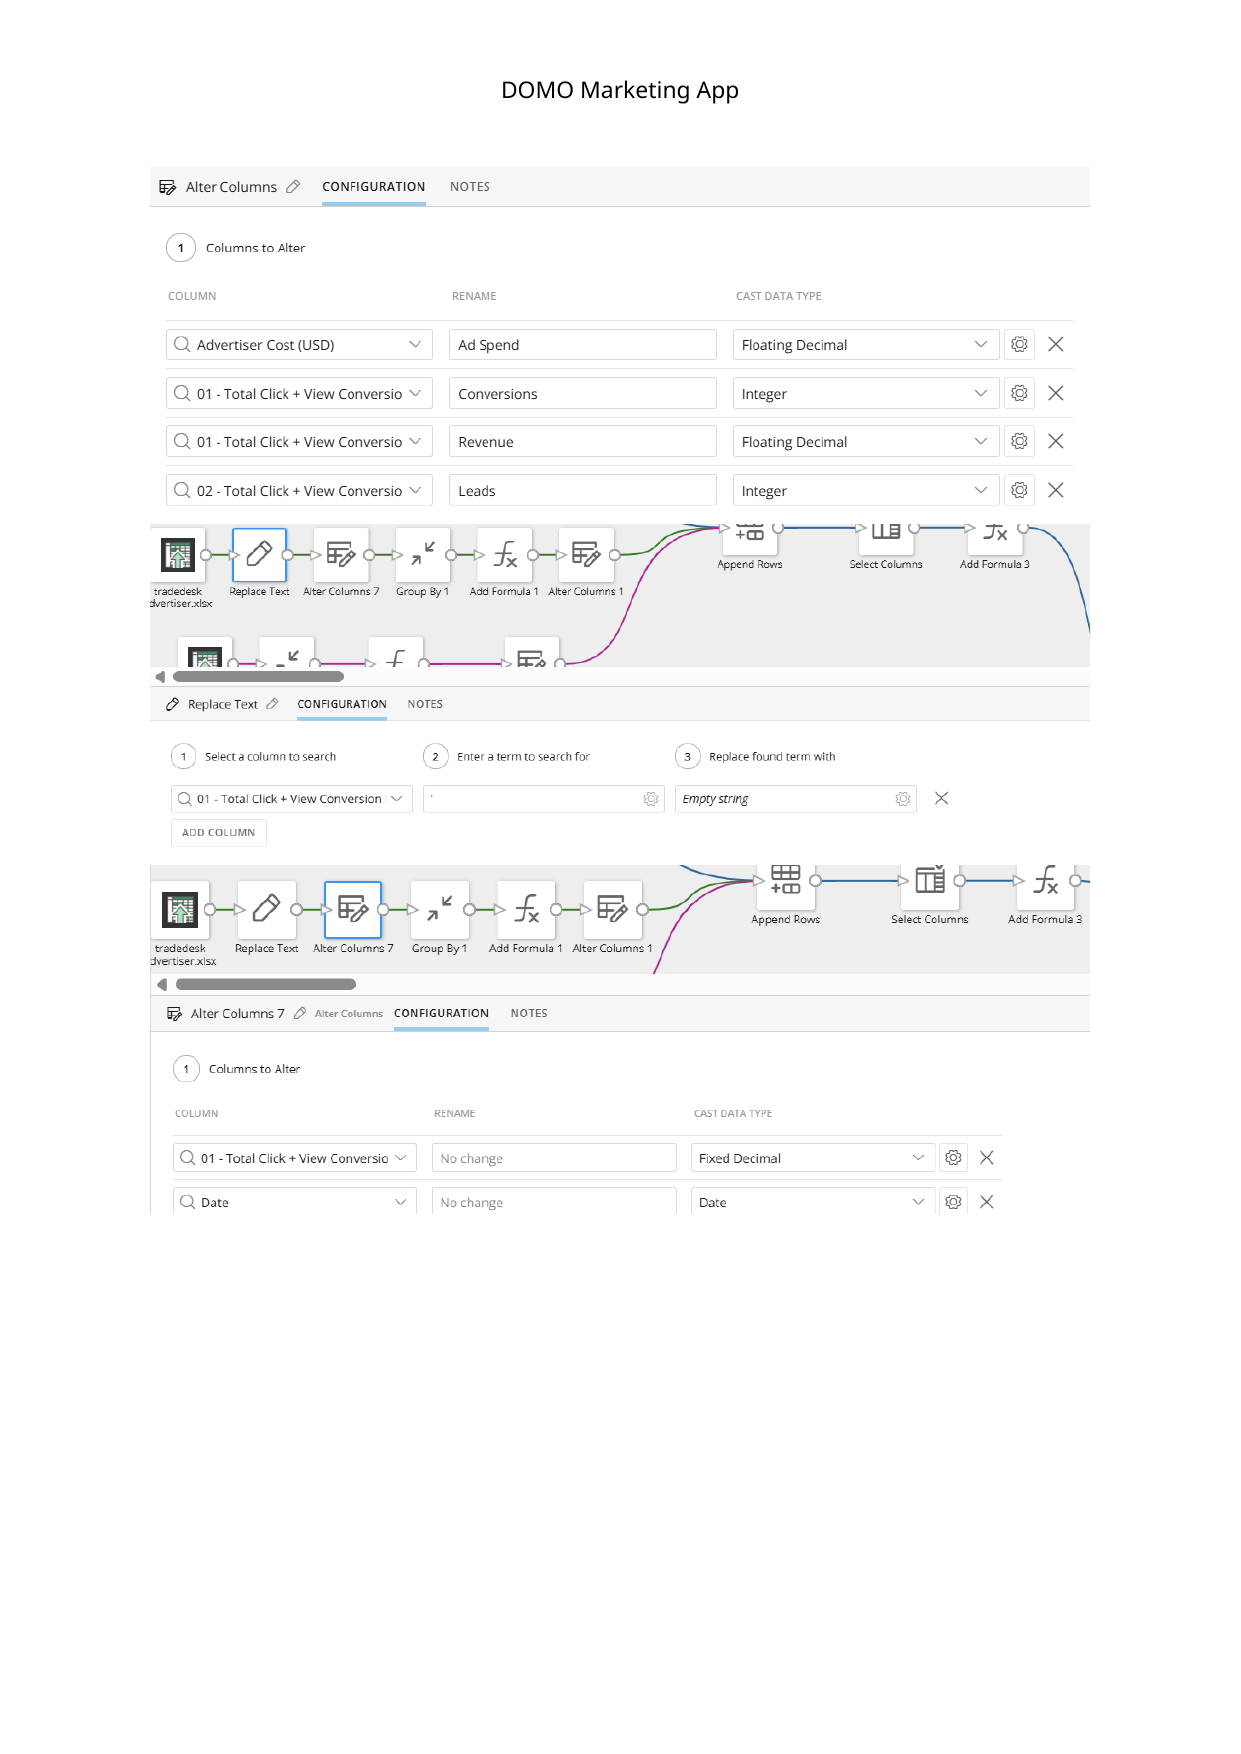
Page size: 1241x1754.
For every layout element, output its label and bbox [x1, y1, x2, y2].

picture [150, 167, 1091, 506]
picture [150, 865, 1091, 1214]
picture [150, 524, 1091, 847]
